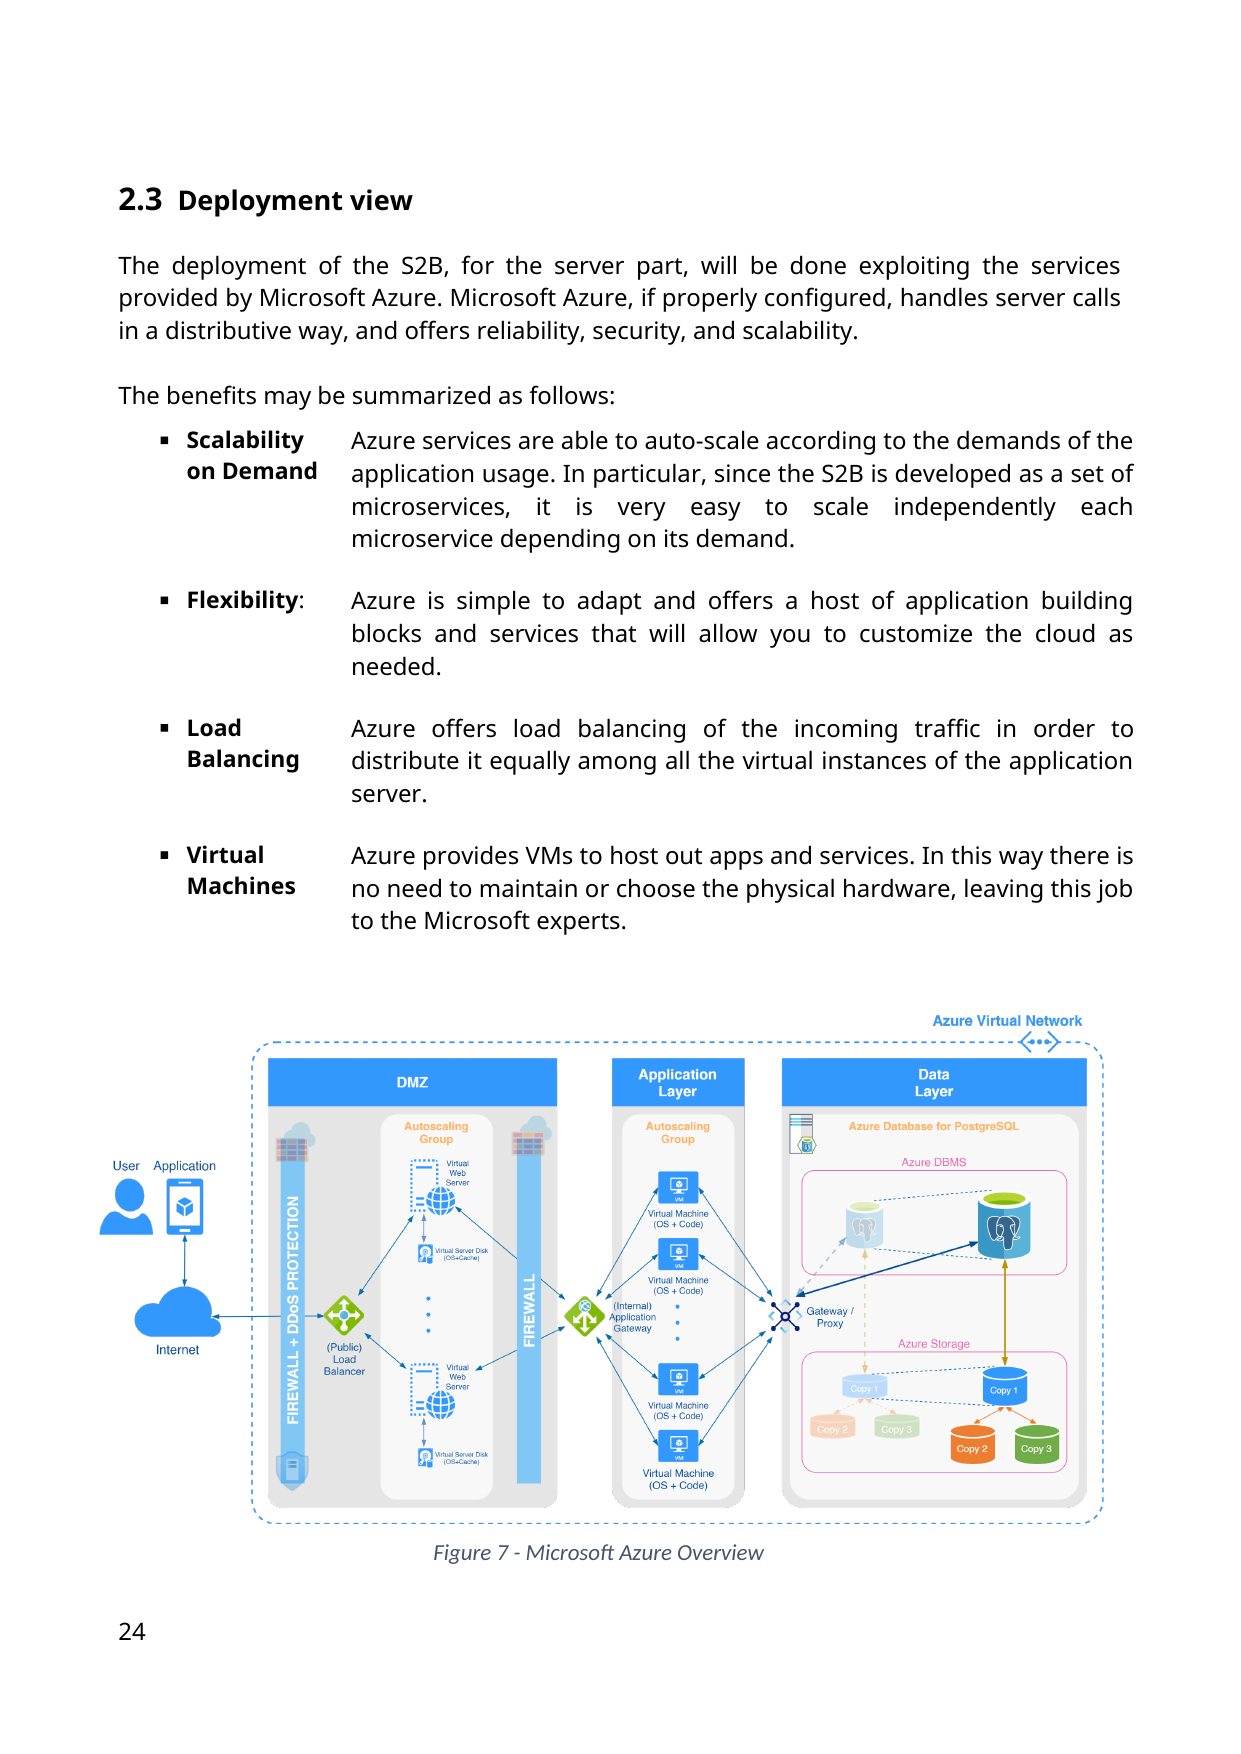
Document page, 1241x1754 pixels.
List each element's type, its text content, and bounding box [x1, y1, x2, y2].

table_cell Azure offers load balancing of the incoming traffic in order to distribute it equally among all the virtual instances of the application server. [340, 711, 1146, 839]
table_cell Azure provides VMs to host out apps and services. In this way there is no need to maintain or choose the physical hardware, leaving this job to the Microsoft experts. [340, 839, 1146, 966]
table_cell Flexibility: [118, 584, 339, 711]
text The benefits may be summarized as follows: [118, 379, 1122, 412]
table_cell Azure is simple to adapt and offers a host of application building blocks and services that will allow you to customize the cloud as needed. [340, 584, 1146, 711]
table_cell Load Balancing [118, 711, 339, 839]
text The deployment of the S2B, for the server part, will be done exploiting the services provided by Microsoft Azure. Microsoft Azure, if properly configured, handles server calls in a distributive way, and offers reliability, security, and scalability. [118, 248, 1122, 346]
table_cell Virtual Machines [118, 839, 339, 966]
list Deployment view [118, 177, 1122, 219]
picture [99, 1011, 1104, 1524]
table_header Azure services are able to auto-scale according to the demands of the application usage. In particular, since the S2B is developed as a set of microservices, it is very easy to scale independently each microservice depending on its demand. [340, 424, 1146, 584]
table_header Scalability on Demand [118, 424, 339, 584]
